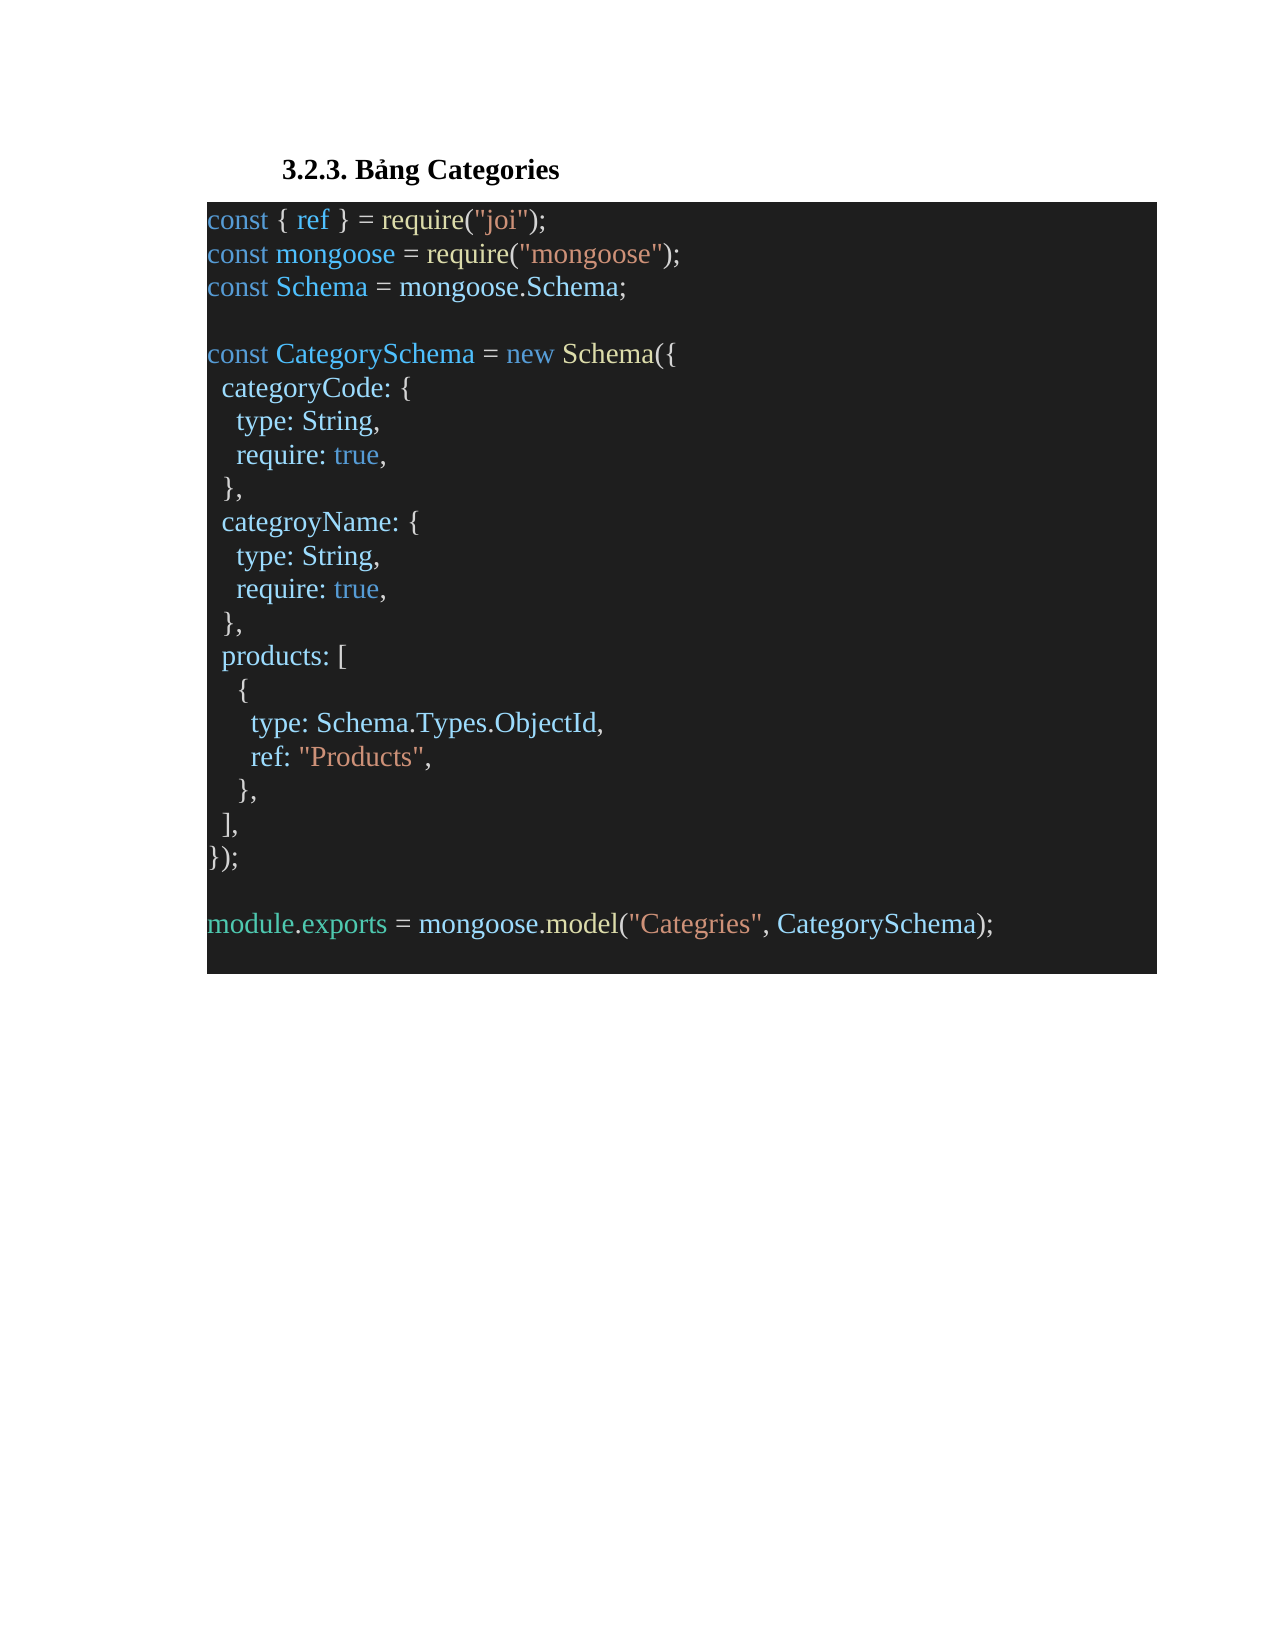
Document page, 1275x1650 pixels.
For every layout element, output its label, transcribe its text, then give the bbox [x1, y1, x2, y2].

text }, [207, 772, 1157, 806]
text }, [207, 605, 1157, 638]
text }); [207, 839, 1157, 873]
text ref: "Products", [207, 739, 1157, 772]
text type: String, [207, 538, 1157, 571]
text categroyName: { [207, 504, 1157, 538]
text { [207, 672, 1157, 705]
text }, [207, 471, 1157, 504]
text const { ref } = require("joi"); [207, 202, 1157, 236]
text type: Schema.Types.ObjectId, [207, 705, 1157, 739]
text const Schema = mongoose.Schema; [207, 269, 1157, 303]
text const mongoose = require("mongoose"); [207, 236, 1157, 269]
text categoryCode: { [207, 370, 1157, 403]
text const CategorySchema = new Schema({ [207, 336, 1157, 370]
text type: String, [207, 403, 1157, 437]
text products: [ [207, 638, 1157, 672]
text require: true, [207, 571, 1157, 605]
text require: true, [207, 437, 1157, 471]
subtitle 3.2.3. Bảng Categories [207, 152, 1157, 185]
text module.exports = mongoose.model("Categries", CategorySchema); [207, 907, 1157, 940]
text ], [207, 806, 1157, 839]
